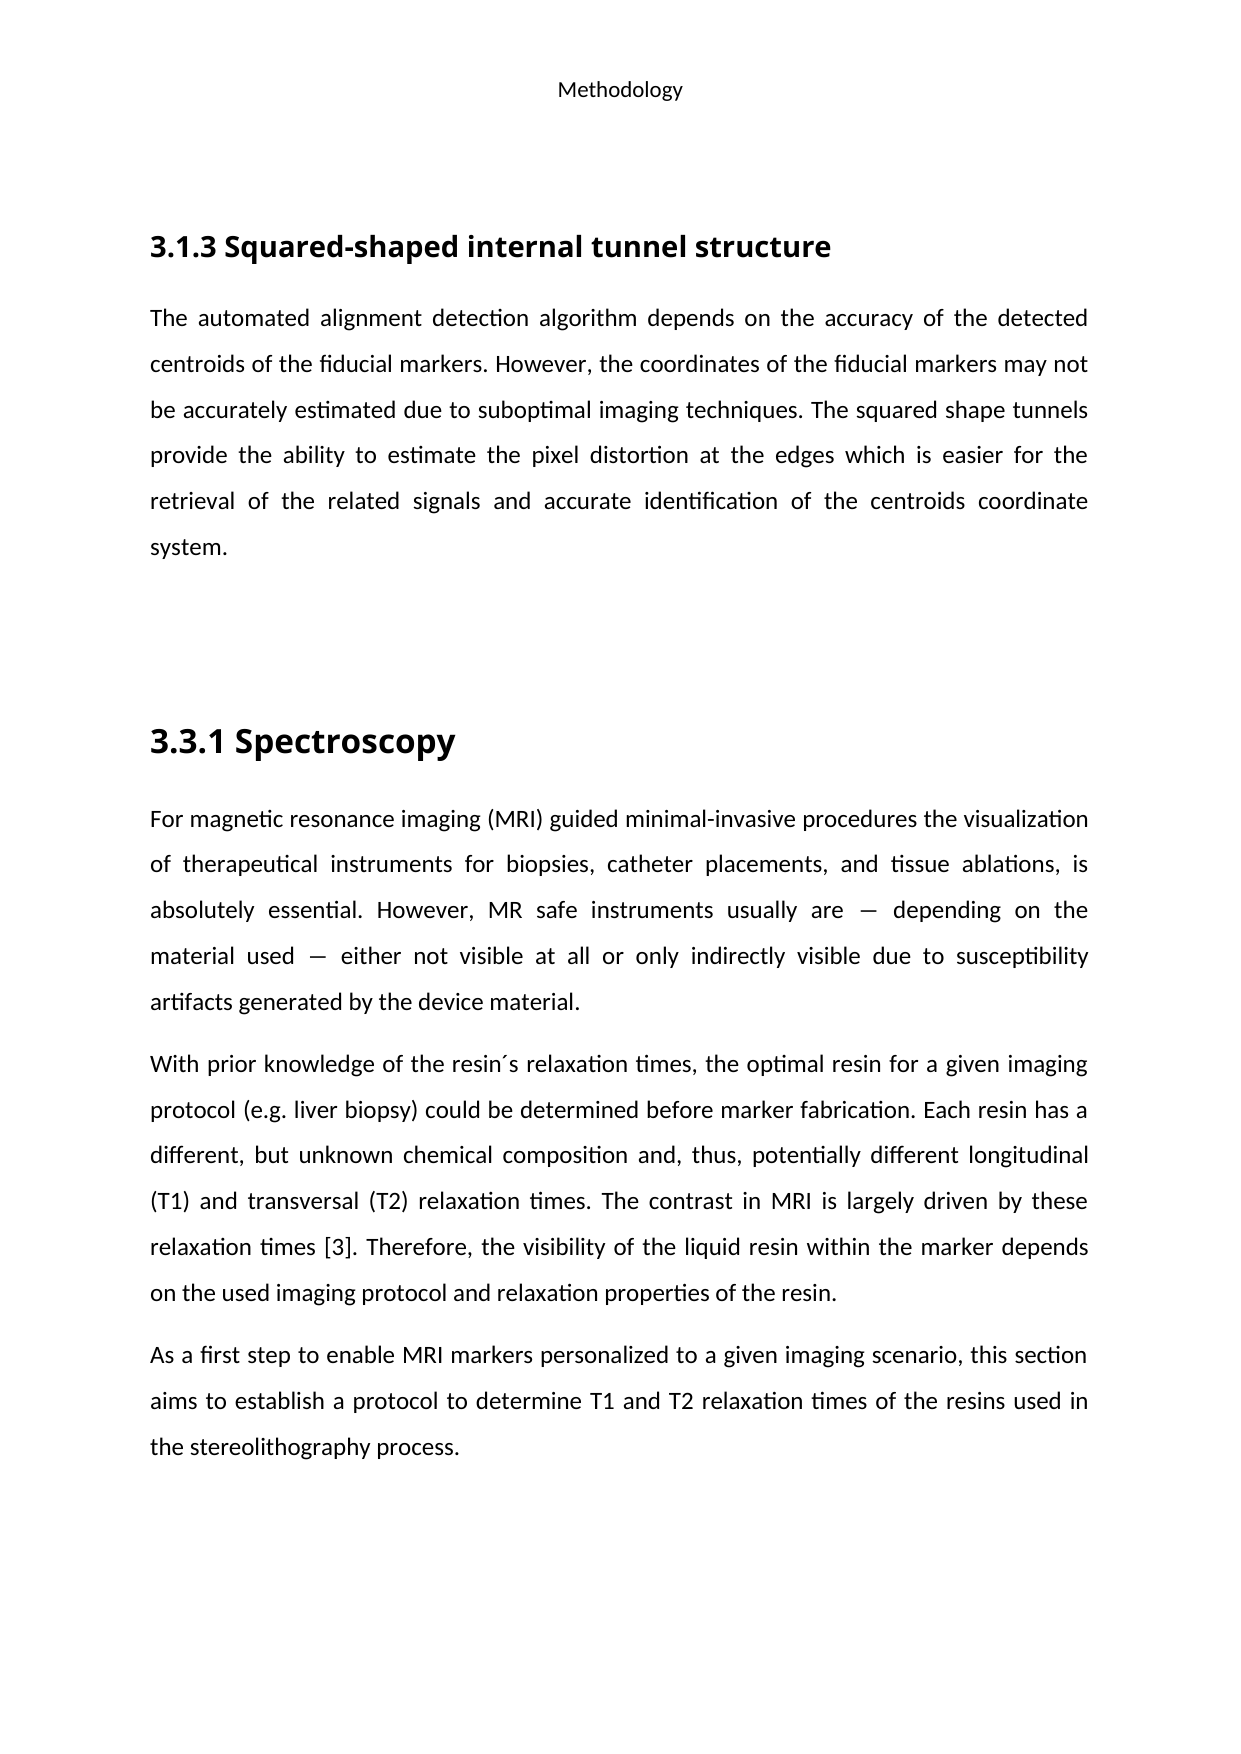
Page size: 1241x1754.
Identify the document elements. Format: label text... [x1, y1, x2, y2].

text As a first step to enable MRI markers personalized to a given imaging scenario, this section aims to establish a protocol to determine T1 and T2 relaxation times of the resins used in the stereolithography process. [150, 1339, 1090, 1461]
text For magnetic resonance imaging (MRI) guided minimal-invasive procedures the visualization of therapeutical instruments for biopsies, catheter placements, and tissue ablations, is absolutely essential. However, MR safe instruments usually are ― depending on the material used ― either not visible at all or only indirectly visible due to susceptibility artifacts generated by the device material. [150, 803, 1090, 1016]
text The automated alignment detection algorithm depends on the accuracy of the detected centroids of the fiducial markers. However, the coordinates of the fiducial markers may not be accurately estimated due to suboptimal imaging techniques. The squared shape tunnels provide the ability to estimate the pixel distortion at the edges which is easier for the retrieval of the related signals and accurate identification of the centroids coordinate system. [150, 302, 1090, 561]
text 3.1.3 Squared-shaped internal tunnel structure [150, 226, 1090, 266]
text 3.3.1 Spectroscopy [150, 718, 1090, 763]
text With prior knowledge of the resin´s relaxation times, the optimal resin for a given imaging protocol (e.g. liver biopsy) could be determined before marker fabrication. Each resin has a different, but unknown chemical composition and, thus, potentially different longitudinal (T1) and transversal (T2) relaxation times. The contrast in MRI is largely driven by these relaxation times [3]. Therefore, the visibility of the liquid resin within the marker depends on the used imaging protocol and relaxation properties of the resin. [150, 1048, 1090, 1307]
